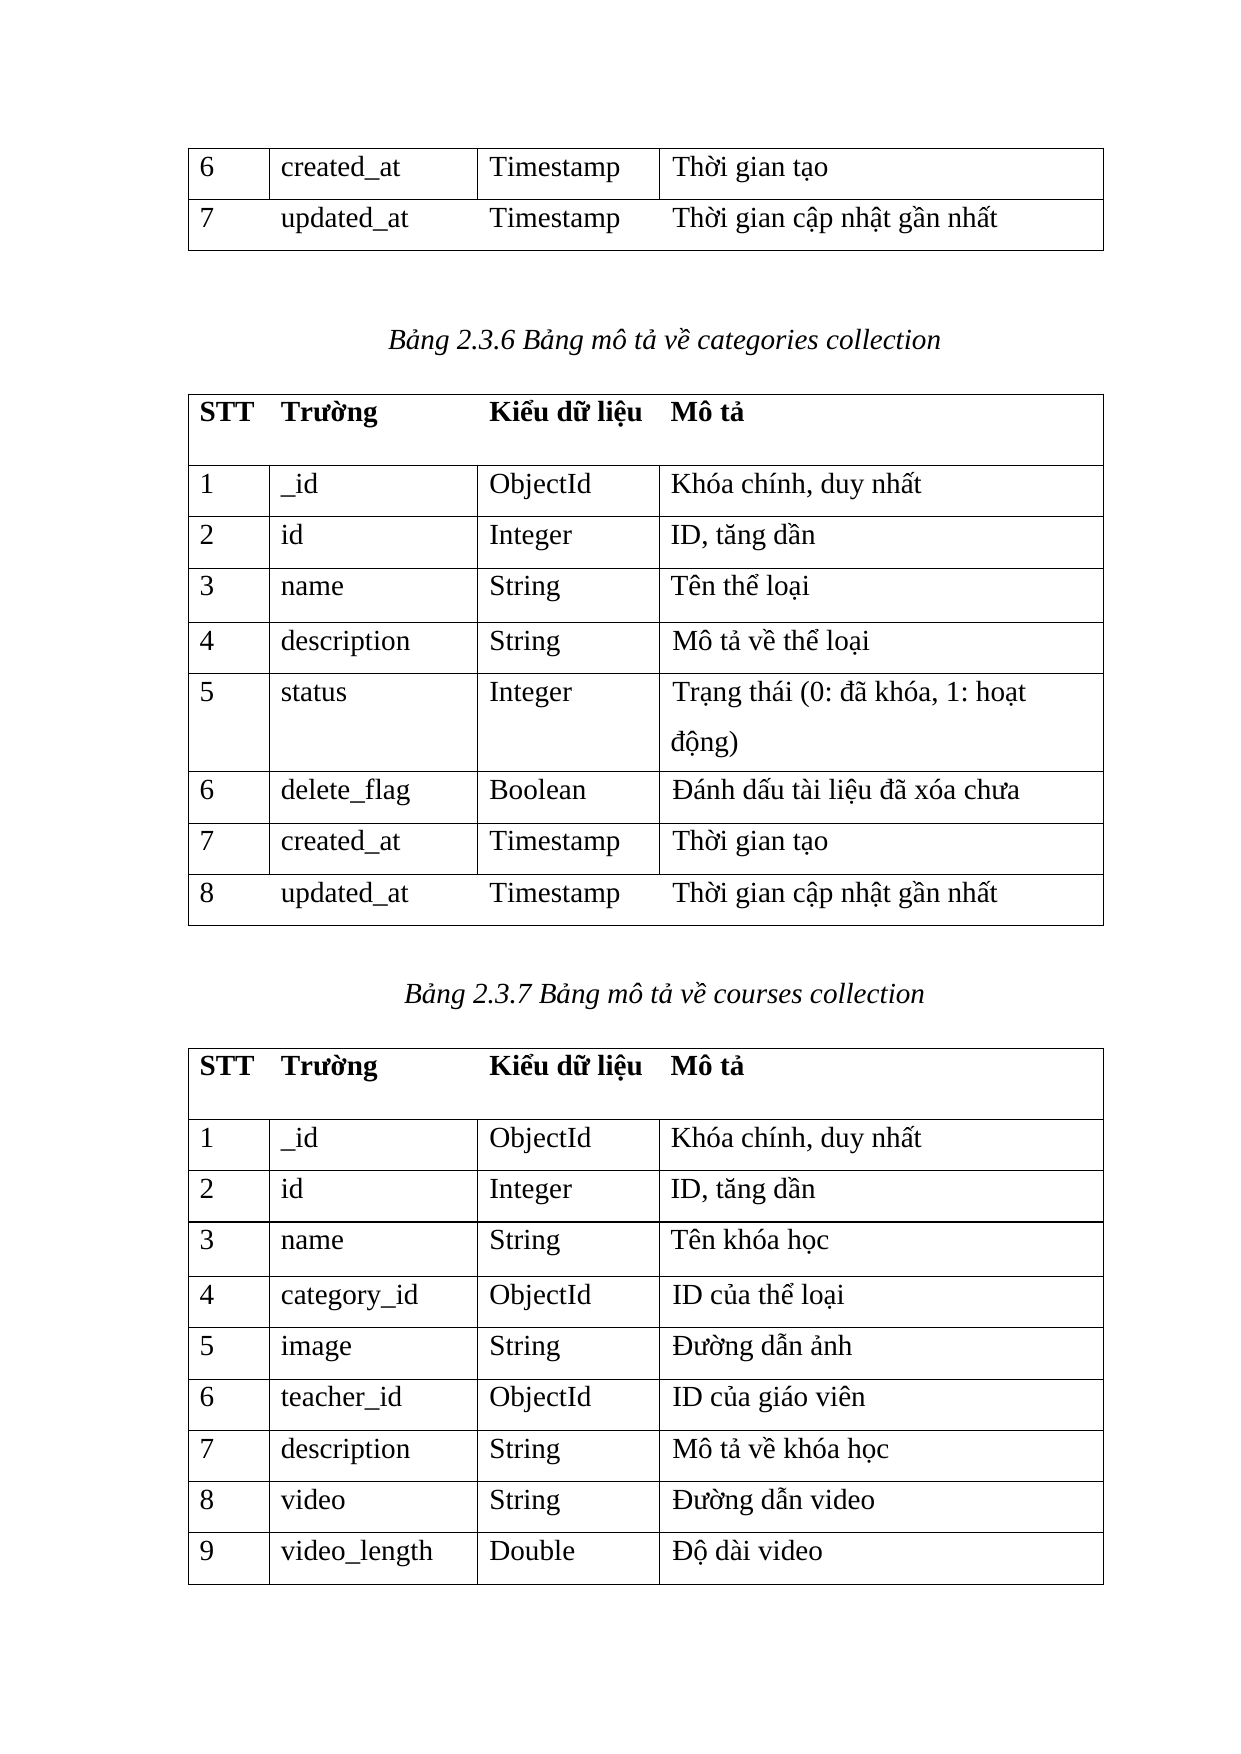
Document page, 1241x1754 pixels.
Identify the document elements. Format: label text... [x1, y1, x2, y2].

table_cell category_id [270, 1277, 477, 1327]
table_cell 2 [189, 1171, 269, 1221]
table_cell String [478, 1431, 659, 1481]
table_cell name [270, 569, 477, 622]
table_cell Đường dẫn video [660, 1482, 1103, 1532]
table_cell created_at [270, 149, 477, 199]
table_cell Mô tả về khóa học [660, 1431, 1103, 1481]
table_cell ID của thể loại [660, 1277, 1103, 1327]
table_cell 1 [189, 466, 269, 516]
table_cell Khóa chính, duy nhất [660, 1120, 1103, 1170]
table_cell Timestamp [478, 824, 659, 874]
table_cell image [270, 1328, 477, 1378]
table_cell 1 [189, 1120, 269, 1170]
table_header Kiểu dữ liệu [478, 1049, 659, 1119]
table_cell description [270, 623, 477, 673]
table_header Mô tả [659, 395, 1103, 465]
table_cell Timestamp [478, 200, 659, 250]
table_header STT [189, 395, 269, 465]
table_cell String [478, 1482, 659, 1532]
table_cell 8 [189, 875, 269, 925]
table_cell 3 [189, 569, 269, 622]
table_cell _id [270, 466, 477, 516]
table_cell Timestamp [478, 875, 659, 925]
table_cell id [270, 517, 477, 567]
table_cell Thời gian cập nhật gần nhất [659, 875, 1103, 925]
table_cell 5 [189, 1328, 269, 1378]
table_cell 6 [189, 1380, 269, 1430]
table_cell video_length [270, 1533, 477, 1583]
table_cell ID, tăng dần [660, 517, 1103, 567]
table_cell String [478, 623, 659, 673]
table_cell 4 [189, 1277, 269, 1327]
table_cell Double [478, 1533, 659, 1583]
table_cell 8 [189, 1482, 269, 1532]
table_cell Thời gian tạo [660, 149, 1103, 199]
table_cell video [270, 1482, 477, 1532]
table_cell 4 [189, 623, 269, 673]
table_cell created_at [270, 824, 477, 874]
table_cell teacher_id [270, 1380, 477, 1430]
table_cell ID, tăng dần [660, 1171, 1103, 1221]
table_cell _id [270, 1120, 477, 1170]
table_cell Đường dẫn ảnh [660, 1328, 1103, 1378]
table_header Kiểu dữ liệu [478, 395, 659, 465]
table_cell Độ dài video [660, 1533, 1103, 1583]
table_cell Boolean [478, 772, 659, 822]
table_cell 6 [189, 772, 269, 822]
table_cell 7 [189, 1431, 269, 1481]
table_cell updated_at [269, 200, 478, 250]
table_cell ObjectId [478, 466, 659, 516]
table_cell String [478, 1223, 659, 1276]
table_cell 3 [189, 1223, 269, 1276]
table_header STT [189, 1049, 269, 1119]
table_cell String [478, 569, 659, 622]
table_cell Mô tả về thể loại [660, 623, 1103, 673]
table_cell updated_at [269, 875, 478, 925]
table_cell delete_flag [270, 772, 477, 822]
table_header Mô tả [659, 1049, 1103, 1119]
table_cell 7 [189, 200, 269, 250]
table_cell Integer [478, 517, 659, 567]
table_cell ObjectId [478, 1120, 659, 1170]
table_header Trường [269, 395, 478, 465]
table_cell 7 [189, 824, 269, 874]
table_cell ObjectId [478, 1277, 659, 1327]
table_cell Integer [478, 1171, 659, 1221]
table_cell 5 [189, 674, 269, 771]
table_cell Khóa chính, duy nhất [660, 466, 1103, 516]
table_cell Thời gian tạo [660, 824, 1103, 874]
table_cell status [270, 674, 477, 771]
table_cell ObjectId [478, 1380, 659, 1430]
table_header Trường [269, 1049, 478, 1119]
table_cell ID của giáo viên [660, 1380, 1103, 1430]
table_cell 2 [189, 517, 269, 567]
table_cell id [270, 1171, 477, 1221]
table_cell name [270, 1223, 477, 1276]
table_cell Tên thể loại [660, 569, 1103, 622]
table_cell Timestamp [478, 149, 659, 199]
table_cell Integer [478, 674, 659, 771]
table_cell String [478, 1328, 659, 1378]
table_cell Đánh dấu tài liệu đã xóa chưa [660, 772, 1103, 822]
table_cell Trạng thái (0: đã khóa, 1: hoạt động) [660, 674, 1103, 771]
table_cell description [270, 1431, 477, 1481]
table_cell Thời gian cập nhật gần nhất [659, 200, 1103, 250]
table_cell Tên khóa học [660, 1223, 1103, 1276]
table_cell 9 [189, 1533, 269, 1583]
table_cell 6 [189, 149, 269, 199]
